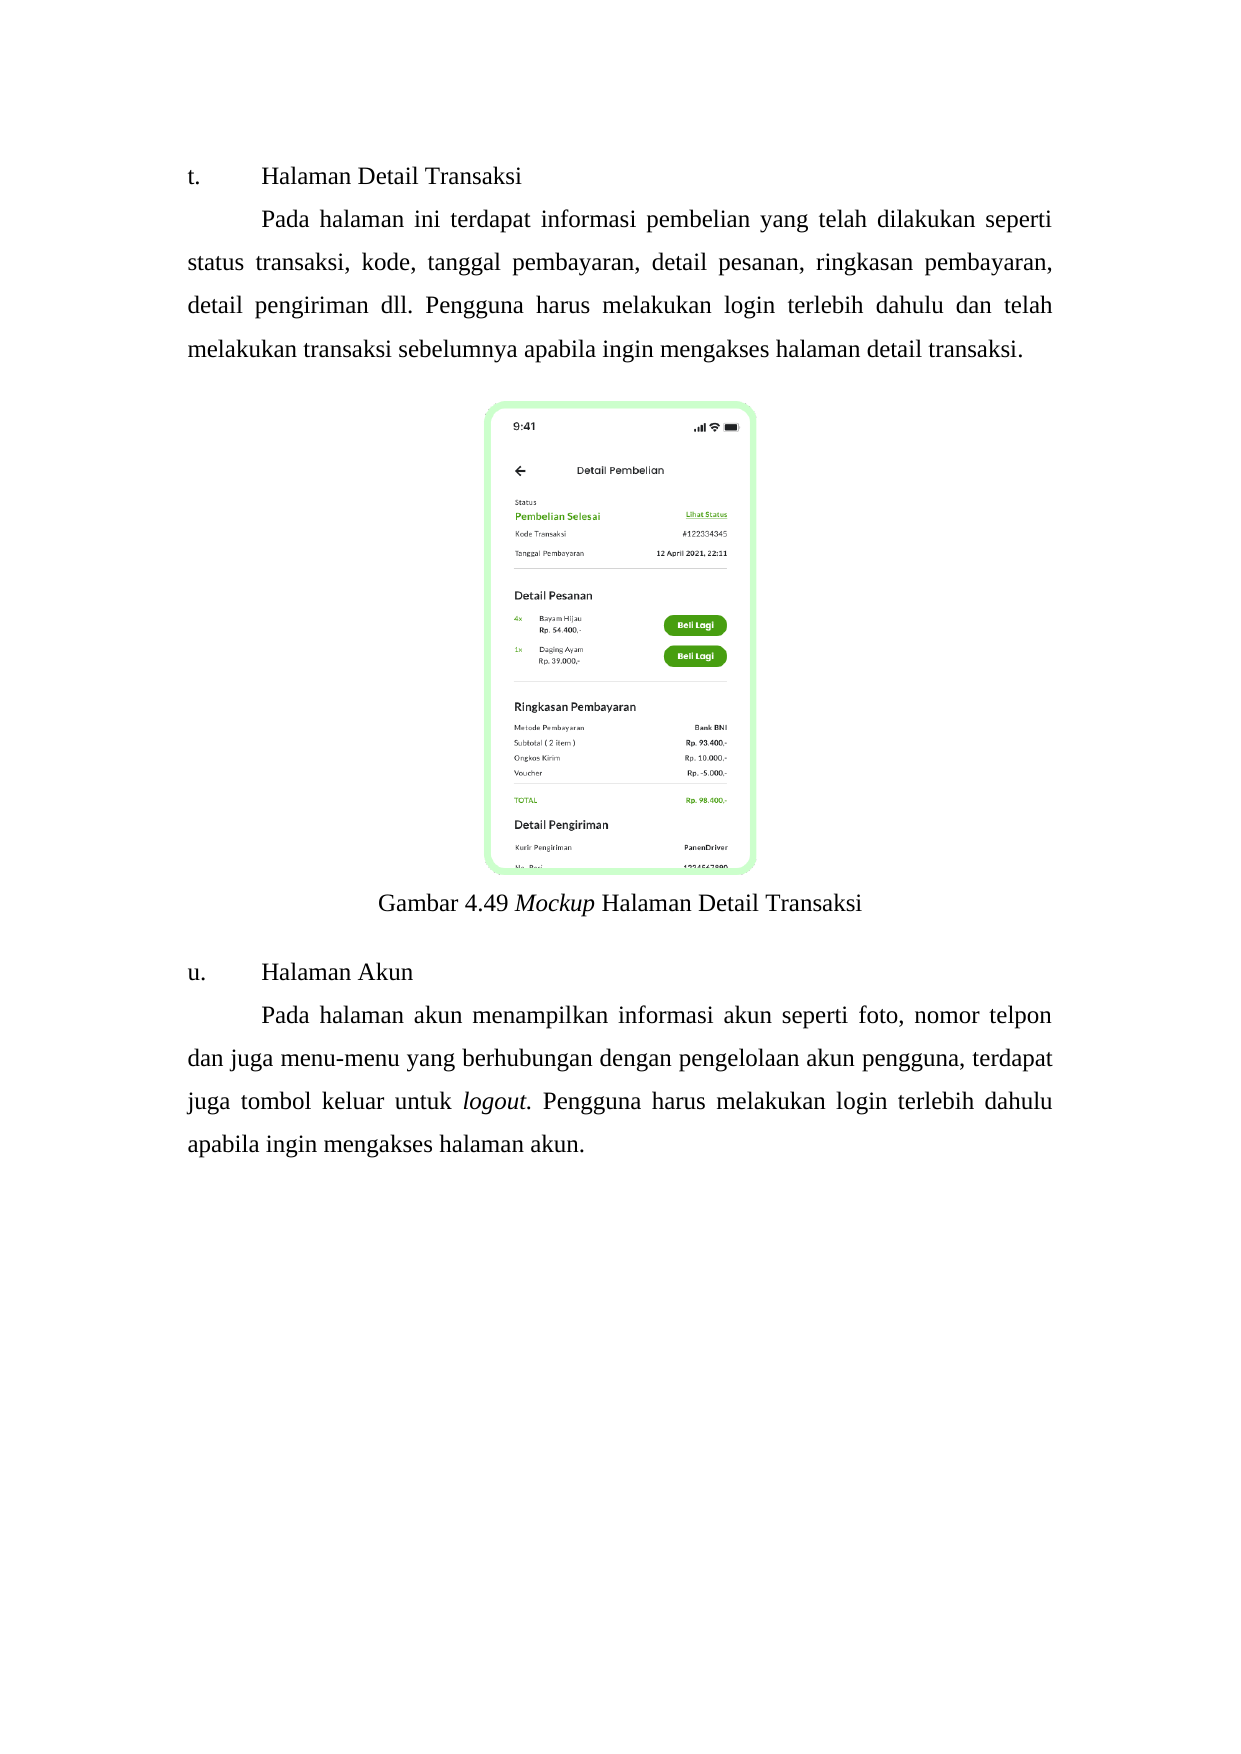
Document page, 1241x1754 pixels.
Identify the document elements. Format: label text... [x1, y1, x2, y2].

list Halaman Akun [187, 957, 1053, 985]
text Pada halaman akun menampilkan informasi akun seperti foto, nomor telpon dan juga menu-menu yang berhubungan dengan pengelolaan akun pengguna, terdapat juga tombol keluar untuk logout. Pengguna harus melakukan login terlebih dahulu apabila ingin mengakses halaman akun. [187, 1000, 1053, 1158]
picture [483, 401, 757, 875]
list Halaman Detail Transaksi [187, 161, 1053, 190]
text Pada halaman ini terdapat informasi pembelian yang telah dilakukan seperti status transaksi, kode, tanggal pembayaran, detail pesanan, ringkasan pembayaran, detail pengiriman dll. Pengguna harus melakukan login terlebih dahulu dan telah melakukan transaksi sebelumnya apabila ingin mengakses halaman detail transaksi. [187, 204, 1053, 362]
